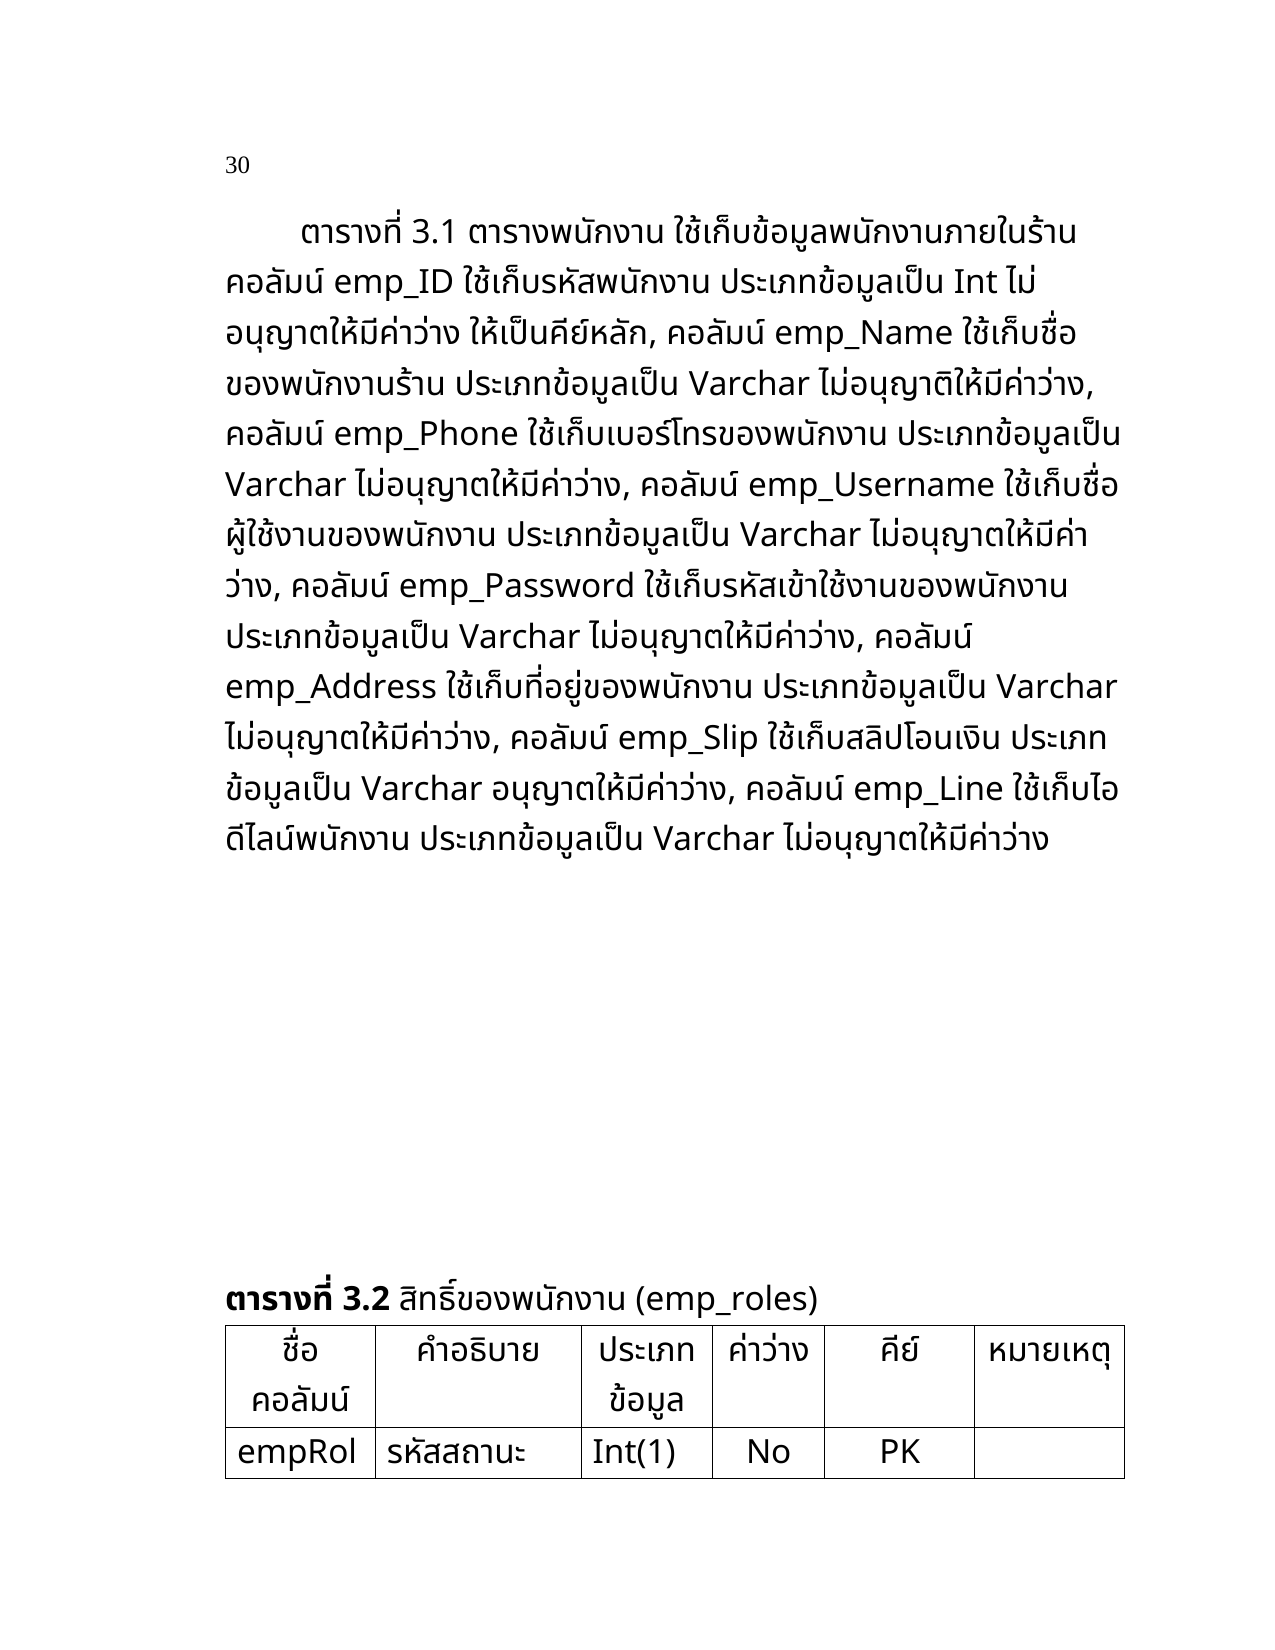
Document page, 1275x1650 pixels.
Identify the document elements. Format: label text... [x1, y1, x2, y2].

table_cell รหัสสถานะพนักงาน [376, 1428, 581, 1478]
table_cell empRole_ID [226, 1428, 375, 1478]
table_header คำอธิบาย [376, 1326, 581, 1427]
table_header ค่าว่าง [713, 1326, 824, 1427]
table_header คีย์ [825, 1326, 974, 1427]
table_cell No [713, 1428, 824, 1478]
table_cell Int(1) [582, 1428, 712, 1478]
text ตารางที่ 3.2 สิทธิ์ของพนักงาน (emp_roles) [225, 1274, 1125, 1325]
table_header หมายเหตุ [975, 1326, 1124, 1427]
table_cell PK [825, 1428, 974, 1478]
table_cell [975, 1428, 1124, 1478]
table_header ชื่อคอลัมน์ [226, 1326, 375, 1427]
text ตารางที่ 3.1 ตารางพนักงาน ใช้เก็บข้อมูลพนักงานภายในร้าน คอลัมน์ emp_ID ใช้เก็บรหัสพนักงาน ประเภทข้อมูลเป็น Int ไม่อนุญาตให้มีค่าว่าง ให้เป็นคีย์หลัก, คอลัมน์ emp_Name ใช้เก็บชื่อของพนักงานร้าน ประเภทข้อมูลเป็น Varchar ไม่อนุญาติให้มีค่าว่าง, คอลัมน์ emp_Phone ใช้เก็บเบอร์โทรของพนักงาน ประเภทข้อมูลเป็น Varchar ไม่อนุญาตให้มีค่าว่าง, คอลัมน์ emp_Username ใช้เก็บชื่อผู้ใช้งานของพนักงาน ประเภทข้อมูลเป็น Varchar ไม่อนุญาตให้มีค่าว่าง, คอลัมน์ emp_Password ใช้เก็บรหัสเข้าใช้งานของพนักงาน ประเภทข้อมูลเป็น Varchar ไม่อนุญาตให้มีค่าว่าง, คอลัมน์ emp_Address ใช้เก็บที่อยู่ของพนักงาน ประเภทข้อมูลเป็น Varchar ไม่อนุญาตให้มีค่าว่าง, คอลัมน์ emp_Slip ใช้เก็บสลิปโอนเงิน ประเภทข้อมูลเป็น Varchar อนุญาตให้มีค่าว่าง, คอลัมน์ emp_Line ใช้เก็บไอดีไลน์พนักงาน ประเภทข้อมูลเป็น Varchar ไม่อนุญาตให้มีค่าว่าง [225, 207, 1125, 866]
table_header ประเภทข้อมูล [582, 1326, 712, 1427]
